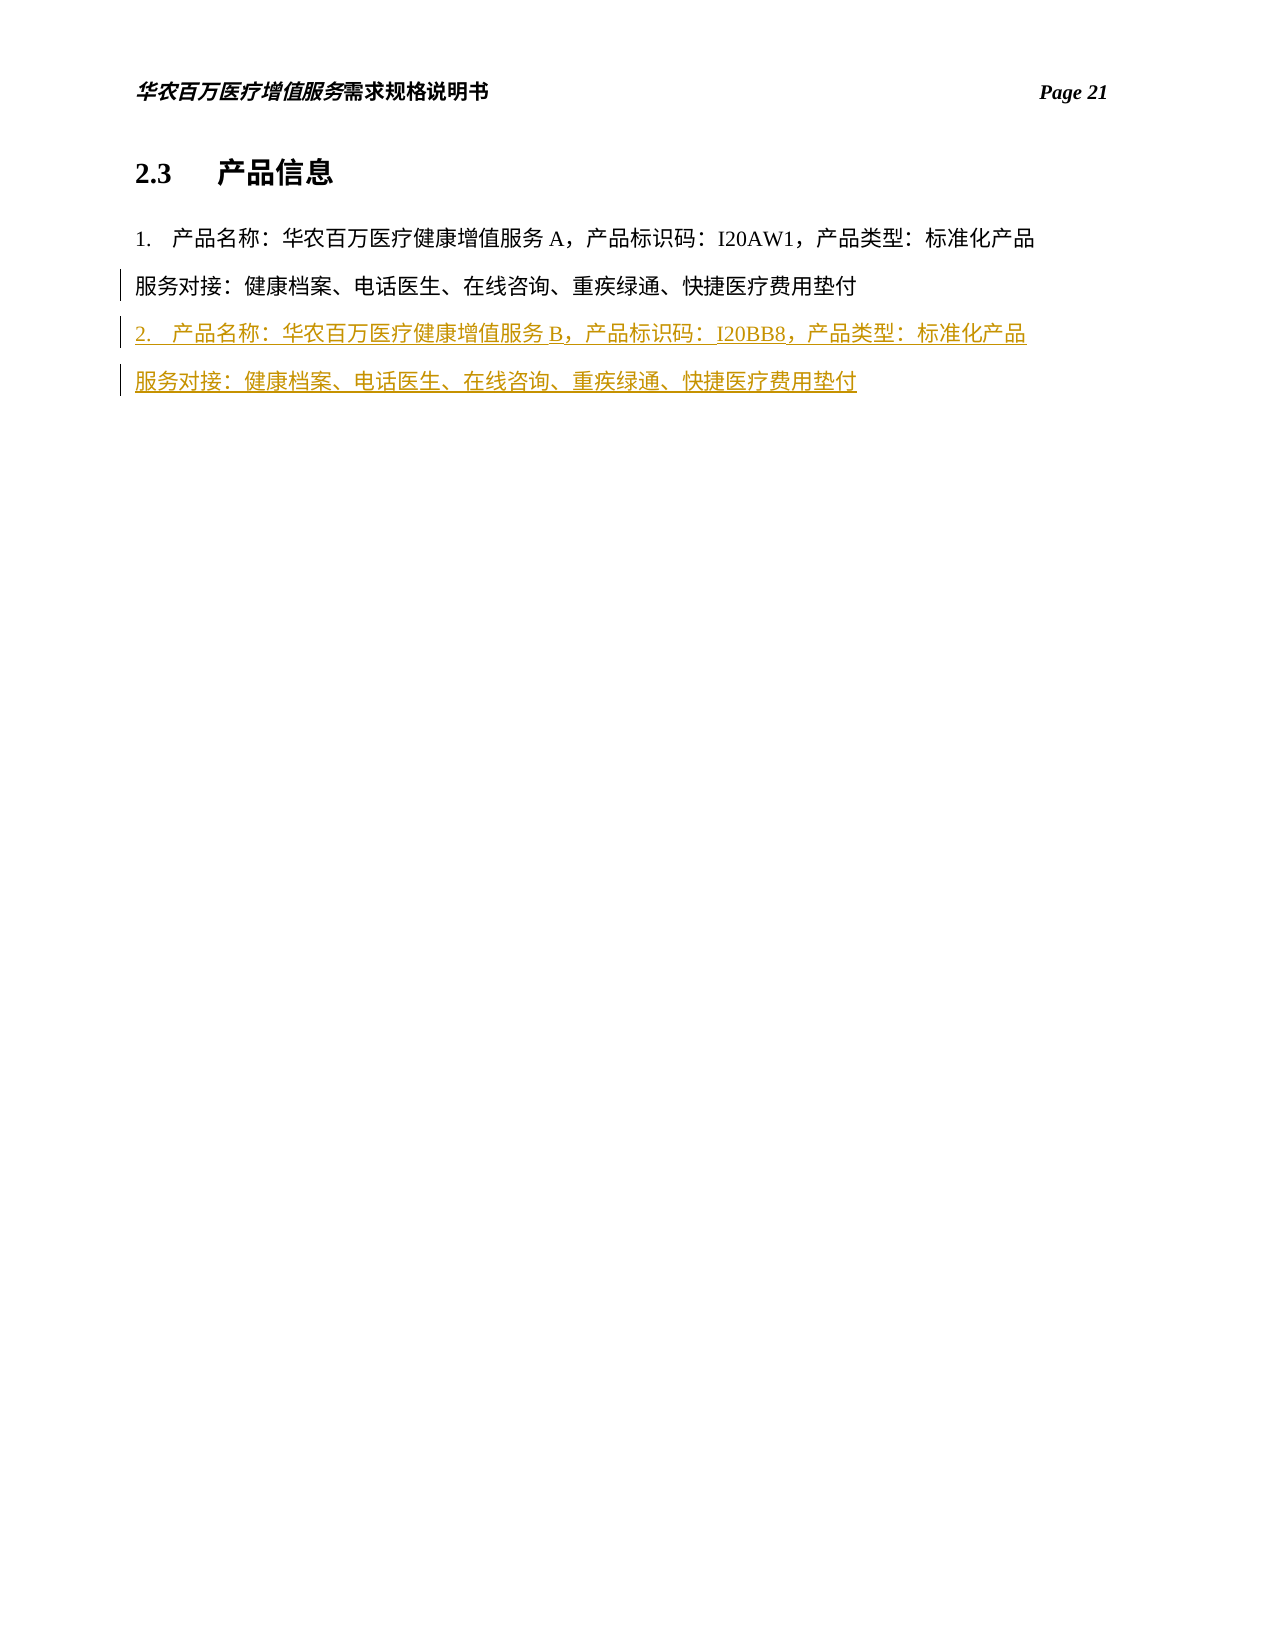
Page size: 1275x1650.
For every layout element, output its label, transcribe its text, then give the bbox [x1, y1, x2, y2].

list 产品名称：华农百万医疗健康增值服务A，产品标识码：I20AW1，产品类型：标准化产品 [135, 221, 1140, 253]
text 服务对接：健康档案、电话医生、在线咨询、重疾绿通、快捷医疗费用垫付 [135, 269, 1140, 301]
subtitle 产品信息 [135, 150, 1140, 192]
